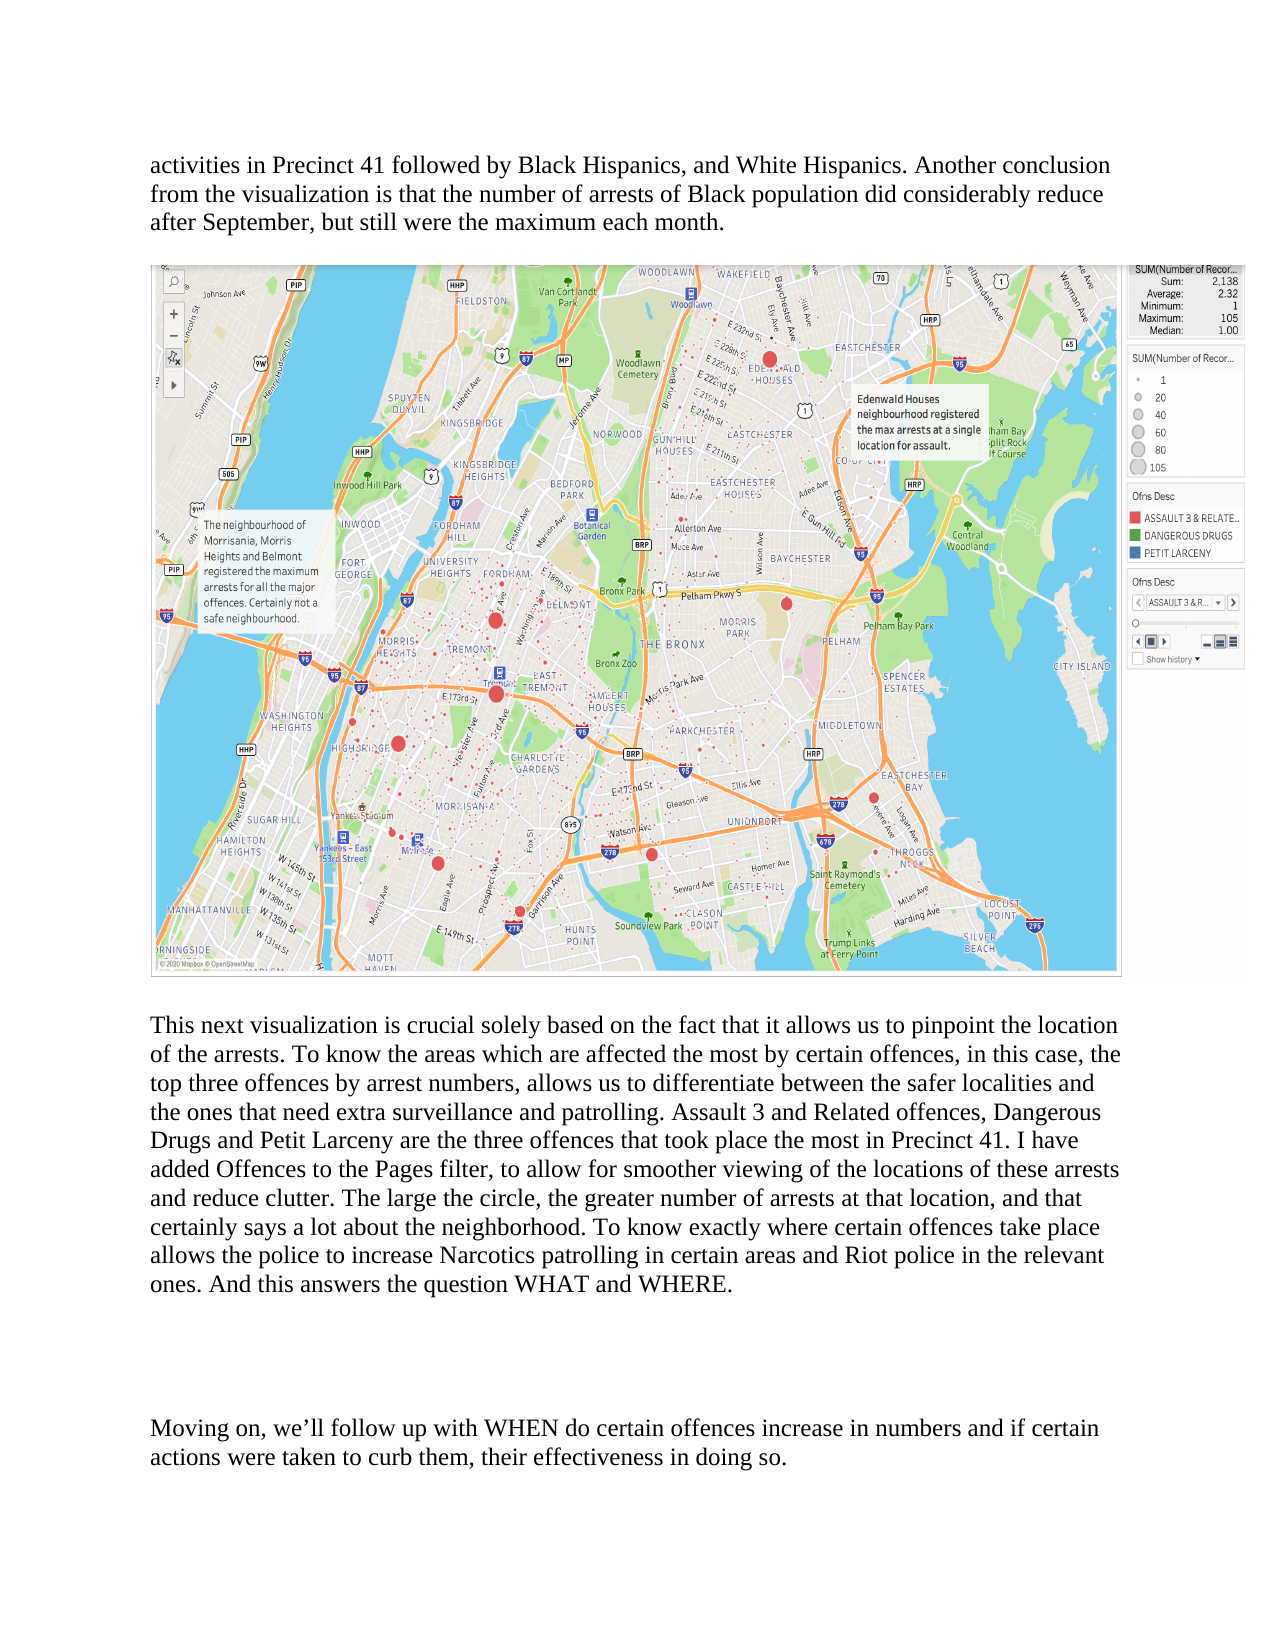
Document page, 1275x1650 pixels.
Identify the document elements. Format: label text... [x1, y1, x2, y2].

picture [150, 265, 1246, 982]
text Moving on, we’ll follow up with WHEN do certain offences increase in numbers and if certain actions were taken to curb them, their effectiveness in doing so. [150, 1413, 1125, 1471]
text This next visualization is crucial solely based on the fact that it allows us to pinpoint the location of the arrests. To know the areas which are affected the most by certain offences, in this case, the top three offences by arrest numbers, allows us to differentiate between the safer localities and the ones that need extra surveillance and patrolling. Assault 3 and Related offences, Dangerous Drugs and Petit Larceny are the three offences that took place the most in Precinct 41. I have added Offences to the Pages filter, to allow for smoother viewing of the locations of these arrests and reduce clutter. The large the circle, the greater number of arrests at that location, and that certainly says a lot about the neighborhood. To know exactly where certain offences take place allows the police to increase Narcotics patrolling in certain areas and Riot police in the relevant ones. And this answers the question WHAT and WHERE. [150, 1011, 1125, 1298]
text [150, 150, 1125, 236]
